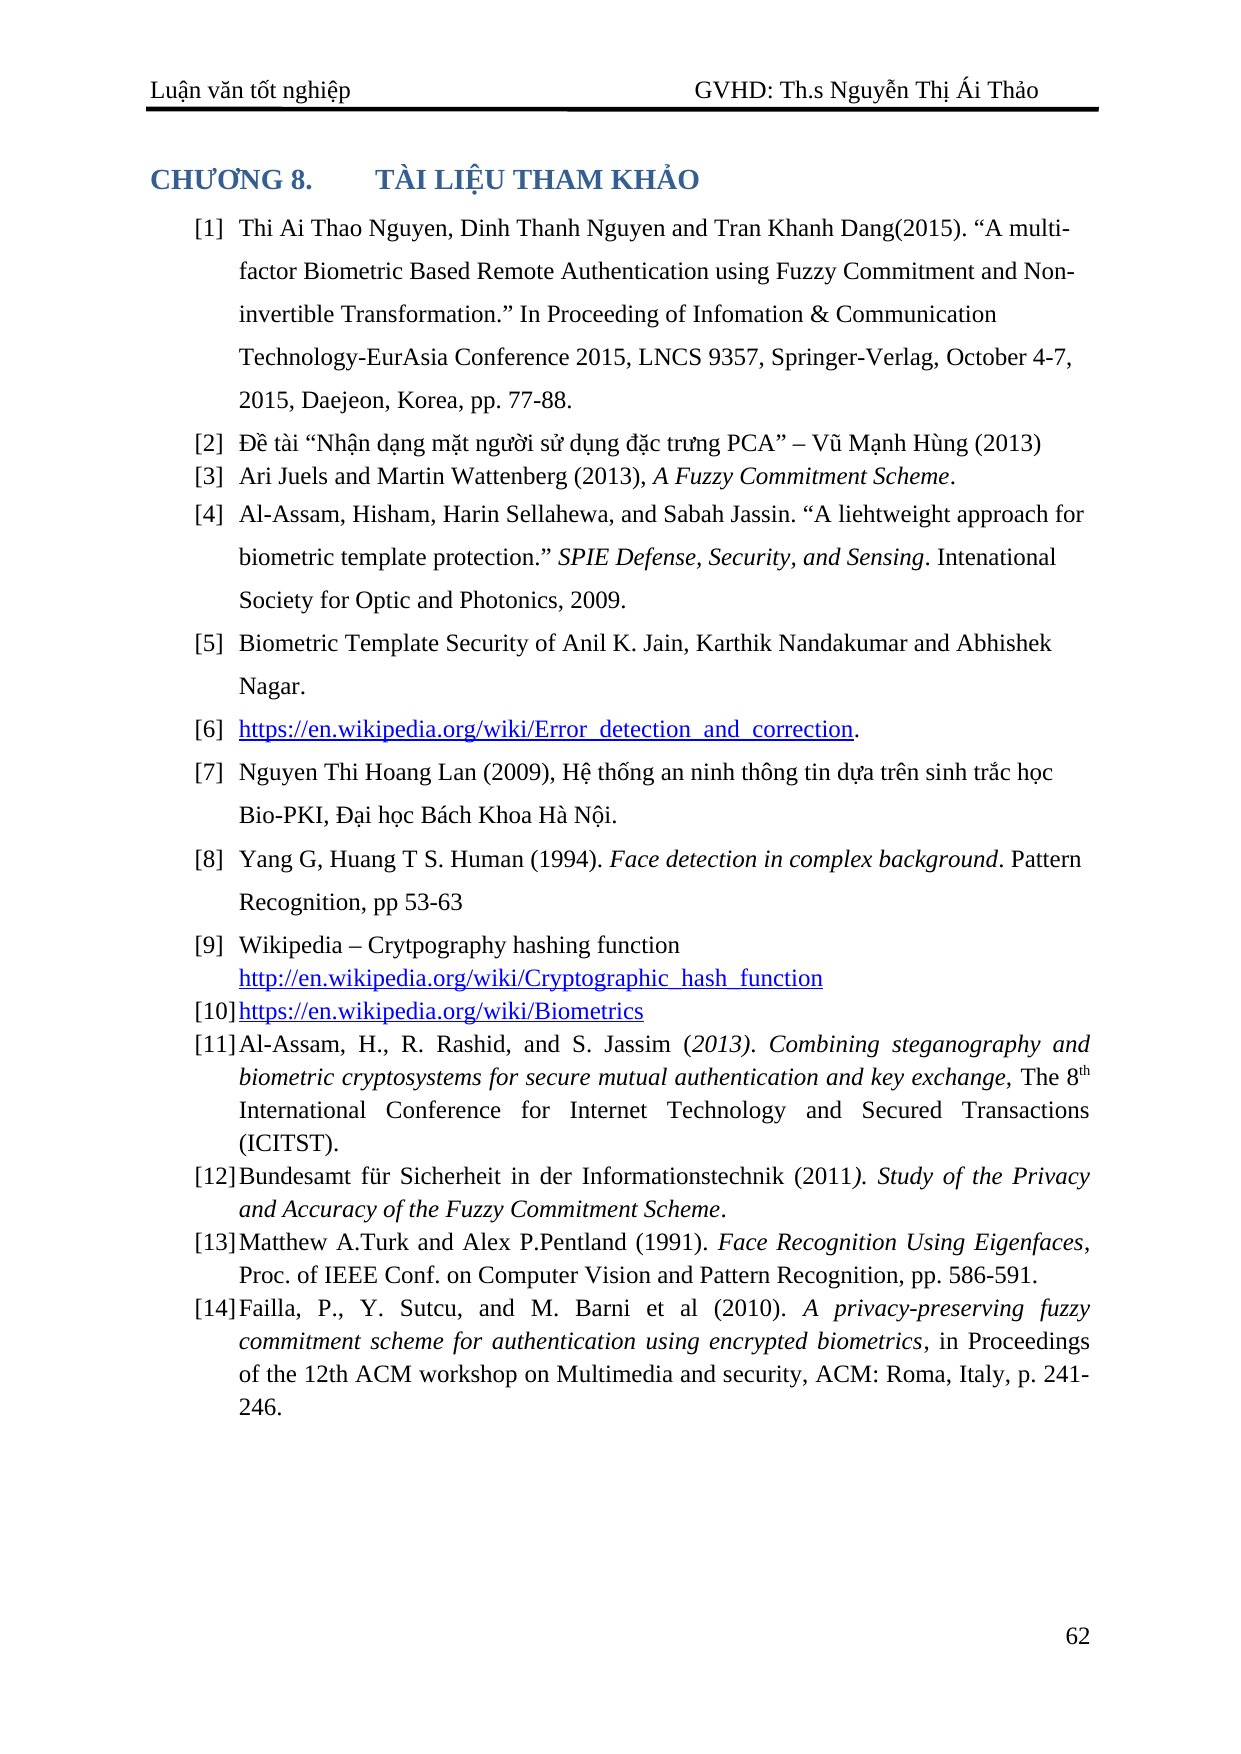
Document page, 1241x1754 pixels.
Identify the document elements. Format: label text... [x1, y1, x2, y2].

list Matthew A.Turk and Alex P.Pentland (1991). Face Recognition Using Eigenfaces, Proc. of IEEE Conf. on Computer Vision and Pattern Recognition, pp. 586-591. [194, 1227, 1090, 1289]
list Yang G, Huang T S. Human (1994). Face detection in complex background. Pattern Recognition, pp 53-63 [194, 844, 1090, 916]
list Nguyen Thi Hoang Lan (2009), Hệ thống an ninh thông tin dựa trên sinh trắc học Bio-PKI, Đại học Bách Khoa Hà Nội. [194, 757, 1090, 829]
list Wikipedia – Crytpography hashing function http://en.wikipedia.org/wiki/Cryptographic_hash_function [194, 930, 1090, 992]
list Al-Assam, Hisham, Harin Sellahewa, and Sabah Jassin. “A liehtweight approach for biometric template protection.” SPIE Defense, Security, and Sensing. Intenational Society for Optic and Photonics, 2009. [194, 499, 1090, 614]
list Biometric Template Security of Anil K. Jain, Karthik Nandakumar and Abhishek Nagar. [194, 628, 1090, 700]
list Thi Ai Thao Nguyen, Dinh Thanh Nguyen and Tran Khanh Dang(2015). “A multi-factor Biometric Based Remote Authentication using Fuzzy Commitment and Non-invertible Transformation.” In Proceeding of Infomation & Communication Technology-EurAsia Conference 2015, LNCS 9357, Springer-Verlag, October 4-7, 2015, Daejeon, Korea, pp. 77-88. [194, 213, 1090, 414]
list Đề tài “Nhận dạng mặt người sử dụng đặc trưng PCA” – Vũ Mạnh Hùng (2013) [194, 428, 1090, 457]
list https://en.wikipedia.org/wiki/Biometrics [194, 996, 1090, 1025]
list Bundesamt für Sicherheit in der Informationstechnik (2011). Study of the Privacy and Accuracy of the Fuzzy Commitment Scheme. [194, 1161, 1090, 1223]
list Failla, P., Y. Sutcu, and M. Barni et al (2010). A privacy-preserving fuzzy commitment scheme for authentication using encrypted biometrics, in Proceedings of the 12th ACM workshop on Multimedia and security, ACM: Roma, Italy, p. 241-246. [194, 1293, 1090, 1421]
list TÀI LIỆU THAM KHẢO [150, 162, 1090, 196]
list Ari Juels and Martin Wattenberg (2013), A Fuzzy Commitment Scheme. [194, 461, 1090, 490]
list https://en.wikipedia.org/wiki/Error_detection_and_correction. [194, 714, 1090, 743]
list Al-Assam, H., R. Rashid, and S. Jassim (2013). Combining steganography and biometric cryptosystems for secure mutual authentication and key exchange, The 8th International Conference for Internet Technology and Secured Transactions (ICITST). [194, 1029, 1090, 1157]
